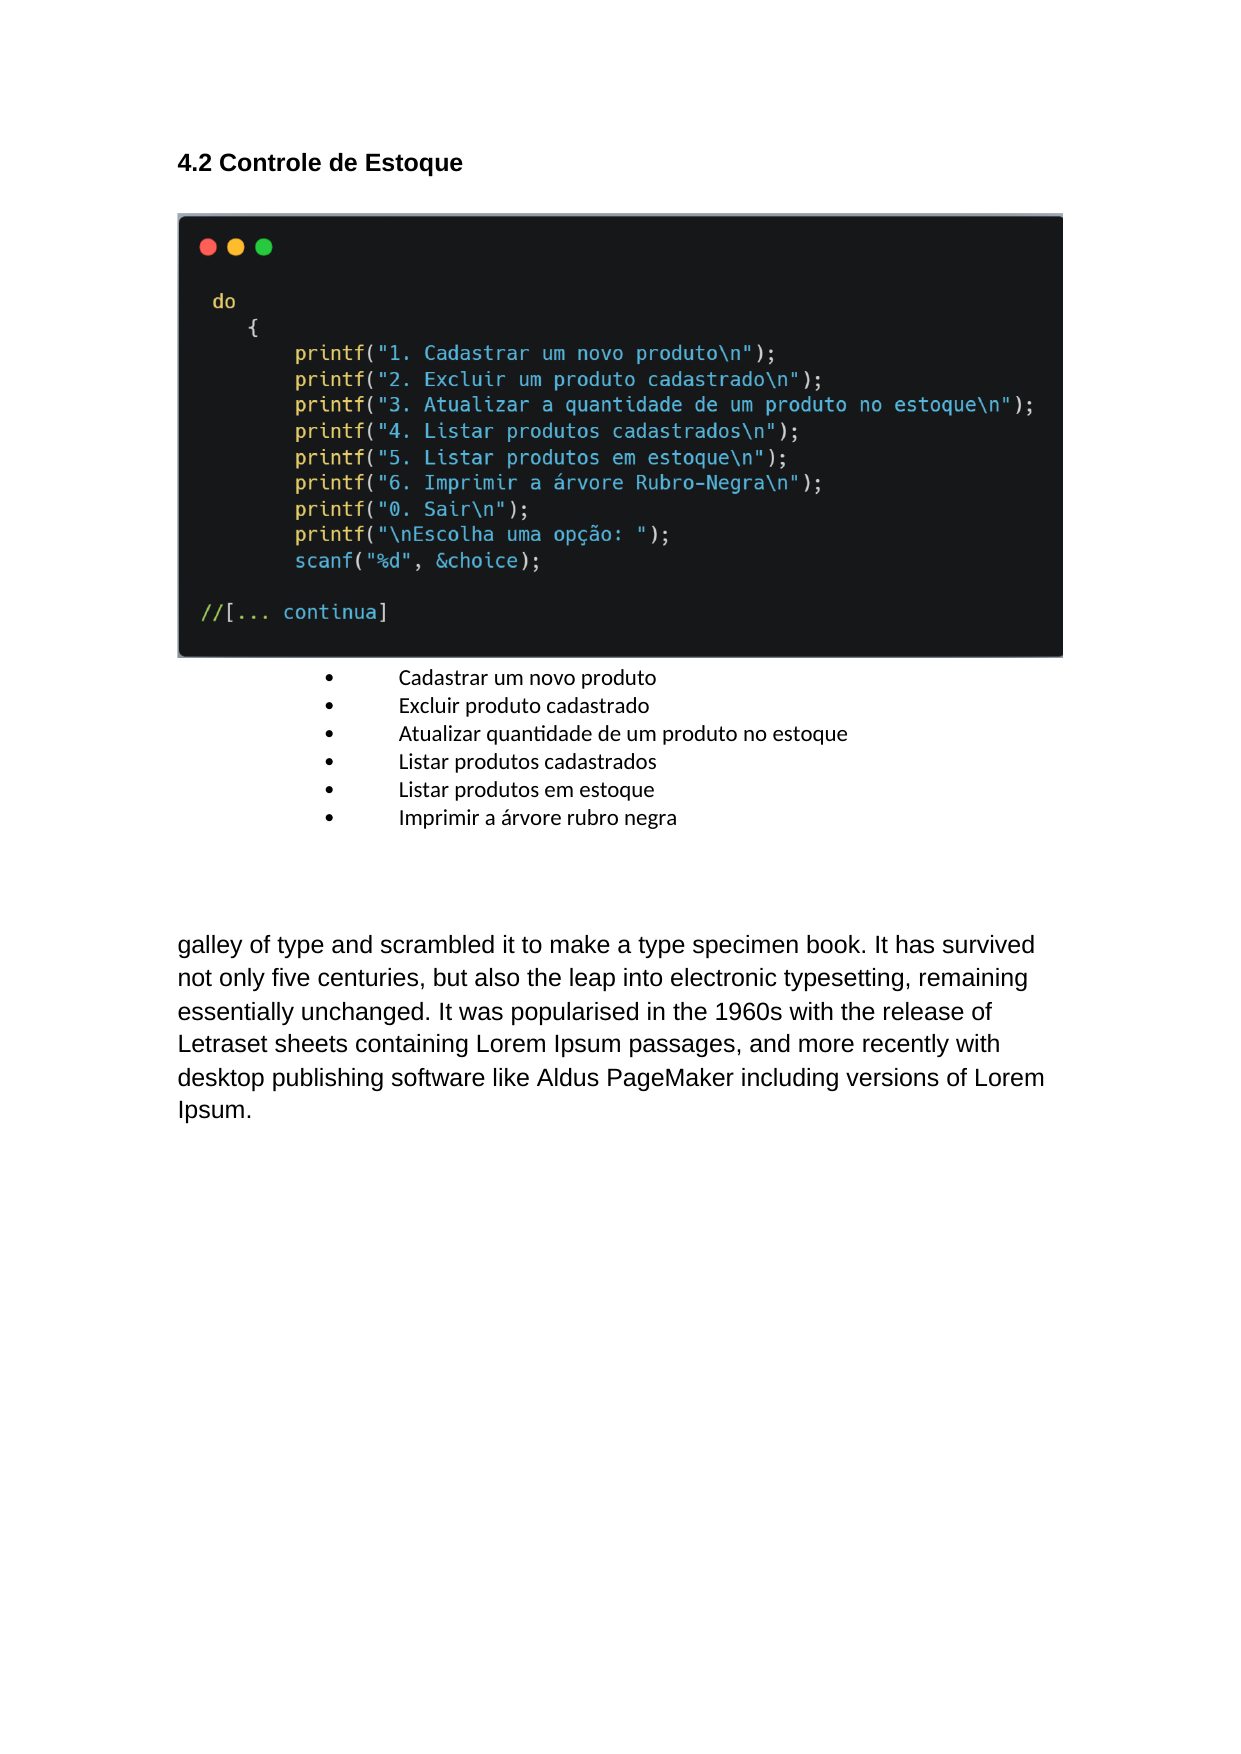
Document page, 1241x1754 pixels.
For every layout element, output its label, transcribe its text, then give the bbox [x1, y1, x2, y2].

picture [177, 213, 1063, 658]
list Listar produtos em estoque [326, 775, 1063, 803]
list Imprimir a árvore rubro negra [326, 803, 1063, 831]
list Excluir produto cadastrado [326, 691, 1063, 719]
list Atualizar quantidade de um produto no estoque [326, 719, 1063, 747]
list Listar produtos cadastrados [326, 747, 1063, 775]
list Cadastrar um novo produto [326, 663, 1063, 691]
text galley of type and scrambled it to make a type specimen book. It has survived not only five centuries, but also the leap into electronic typesetting, remaining essentially unchanged. It was popularised in the 1960s with the release of Letraset sheets containing Lorem Ipsum passages, and more recently with desktop publishing software like Aldus PageMaker including versions of Lorem Ipsum. [177, 930, 1063, 1124]
text 4.2 Controle de Estoque [177, 148, 1063, 176]
